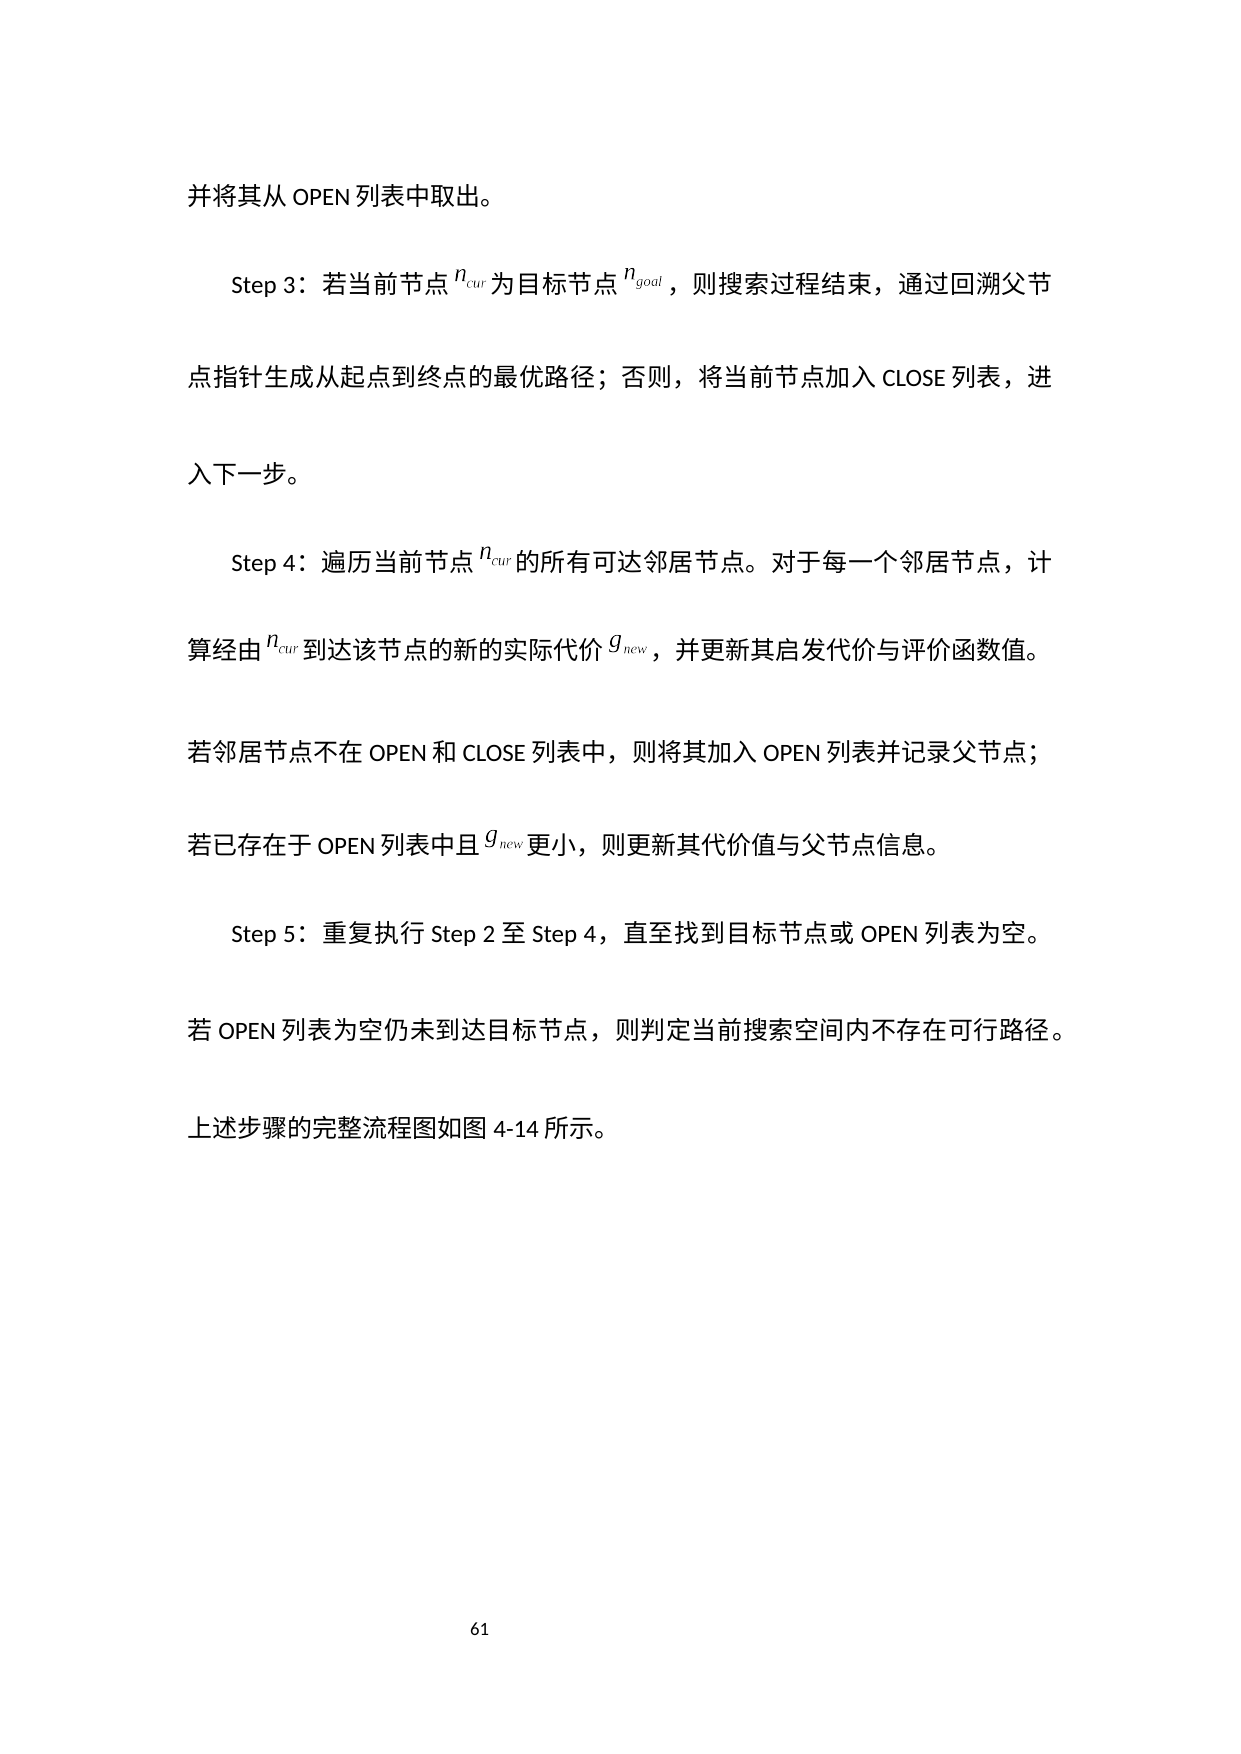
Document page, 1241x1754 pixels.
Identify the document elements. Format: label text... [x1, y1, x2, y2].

text Step 4：遍历当前节点的所有可达邻居节点。对于每一个邻居节点，计算经由到达该节点的新的实际代价，并更新其启发代价与评价函数值。若邻居节点不在OPEN和CLOSE列表中，则将其加入OPEN列表并记录父节点；若已存在于OPEN列表中且更小，则更新其代价值与父节点信息。 [187, 523, 1053, 881]
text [187, 162, 1053, 227]
text Step 3：若当前节点为目标节点，则搜索过程结束，通过回溯父节点指针生成从起点到终点的最优路径；否则，将当前节点加入CLOSE列表，进入下一步。 [187, 245, 1053, 505]
